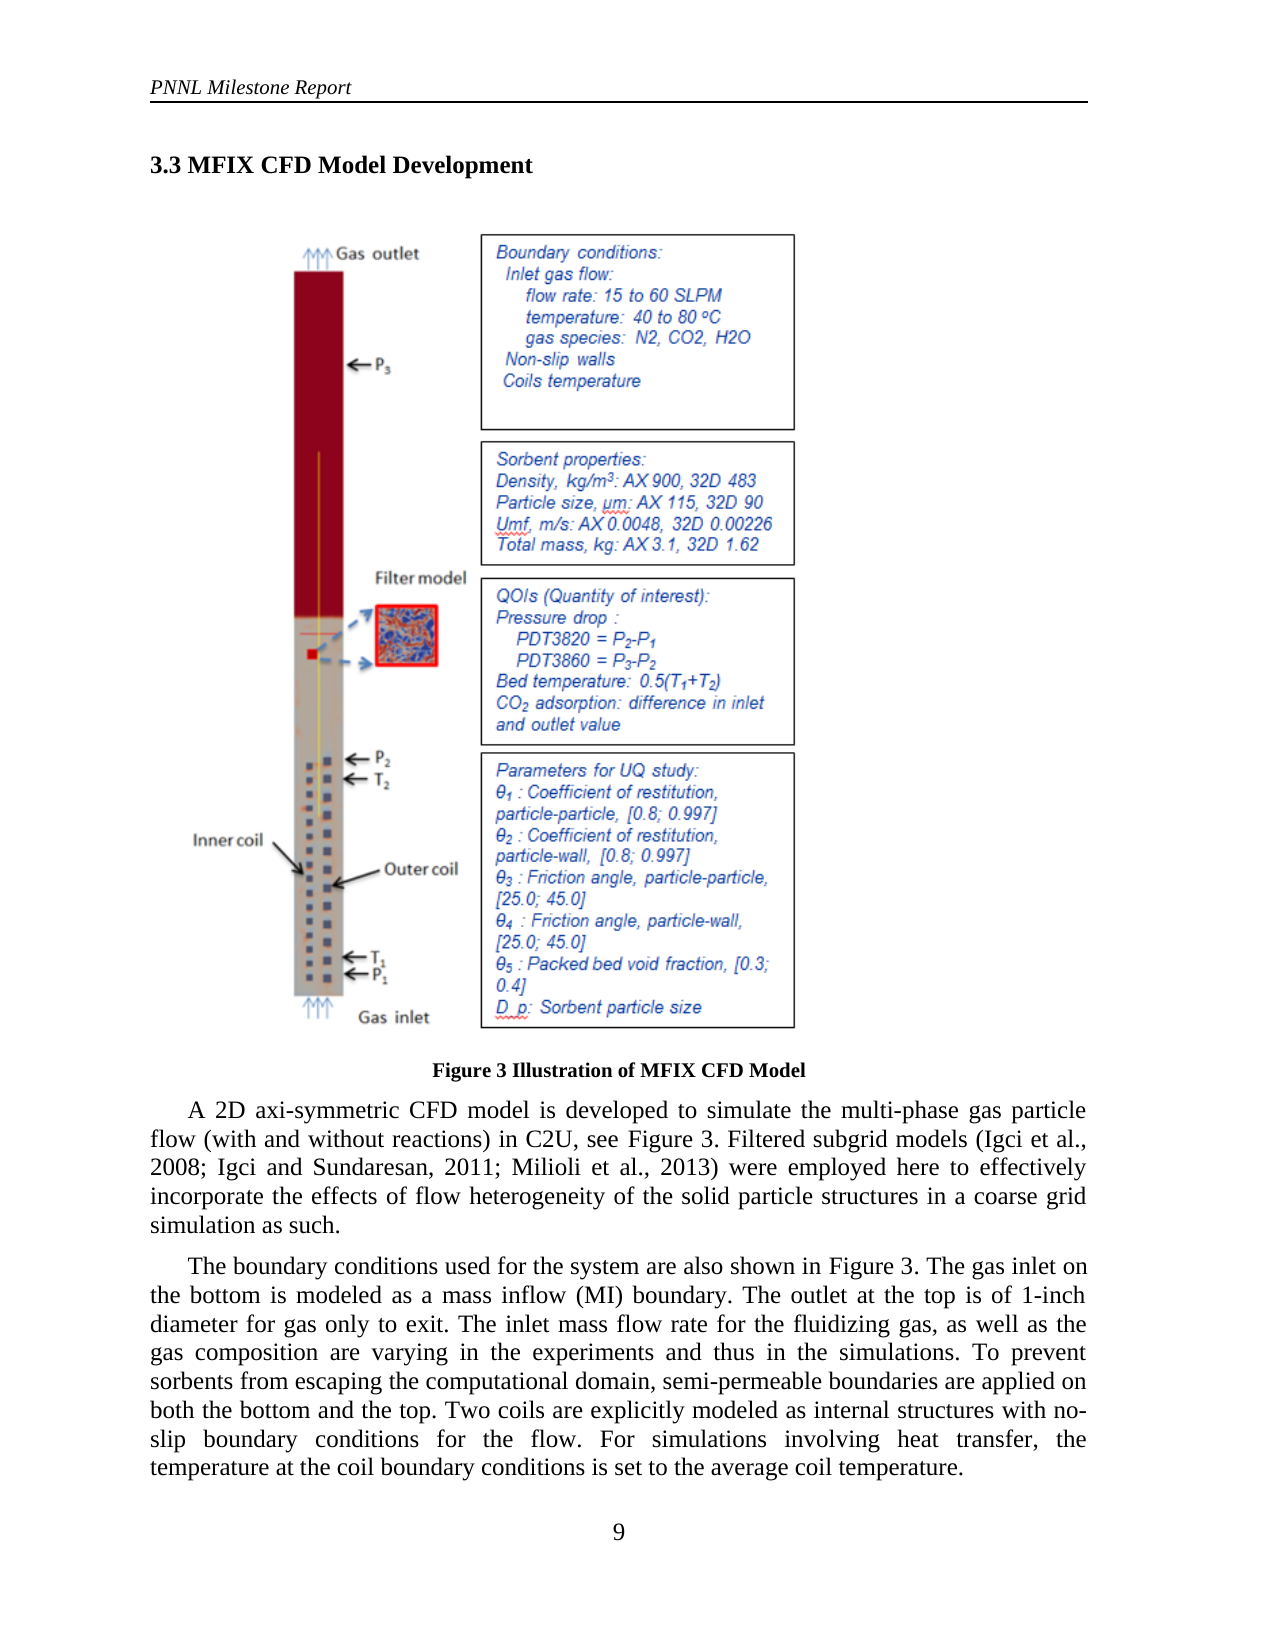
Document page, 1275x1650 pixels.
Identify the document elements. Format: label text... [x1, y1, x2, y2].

text A 2D axi-symmetric CFD model is developed to simulate the multi-phase gas particle flow (with and without reactions) in C2U, see Figure 3. Filtered subgrid models (Igci et al., 2008; Igci and Sundaresan, 2011; Milioli et al., 2013) were employed here to effectively incorporate the effects of flow heterogeneity of the solid particle structures in a coarse grid simulation as such. [150, 1095, 1088, 1239]
picture [187, 191, 810, 1046]
subtitle MFIX CFD Model Development [150, 150, 1088, 179]
list The boundary conditions used for the system are also shown in Figure 3. The gas inlet on the bottom is modeled as a mass inflow (MI) boundary. The outlet at the top is of 1-inch diameter for gas only to exit. The inlet mass flow rate for the fluidizing gas, as well as the gas composition are varying in the experiments and thus in the simulations. To prevent sorbents from escaping the computational domain, semi-permeable boundaries are applied on both the bottom and the top. Two coils are explicitly modeled as internal structures with no-slip boundary conditions for the flow. For simulations involving heat transfer, the temperature at the coil boundary conditions is set to the average coil temperature. [150, 1251, 1088, 1481]
